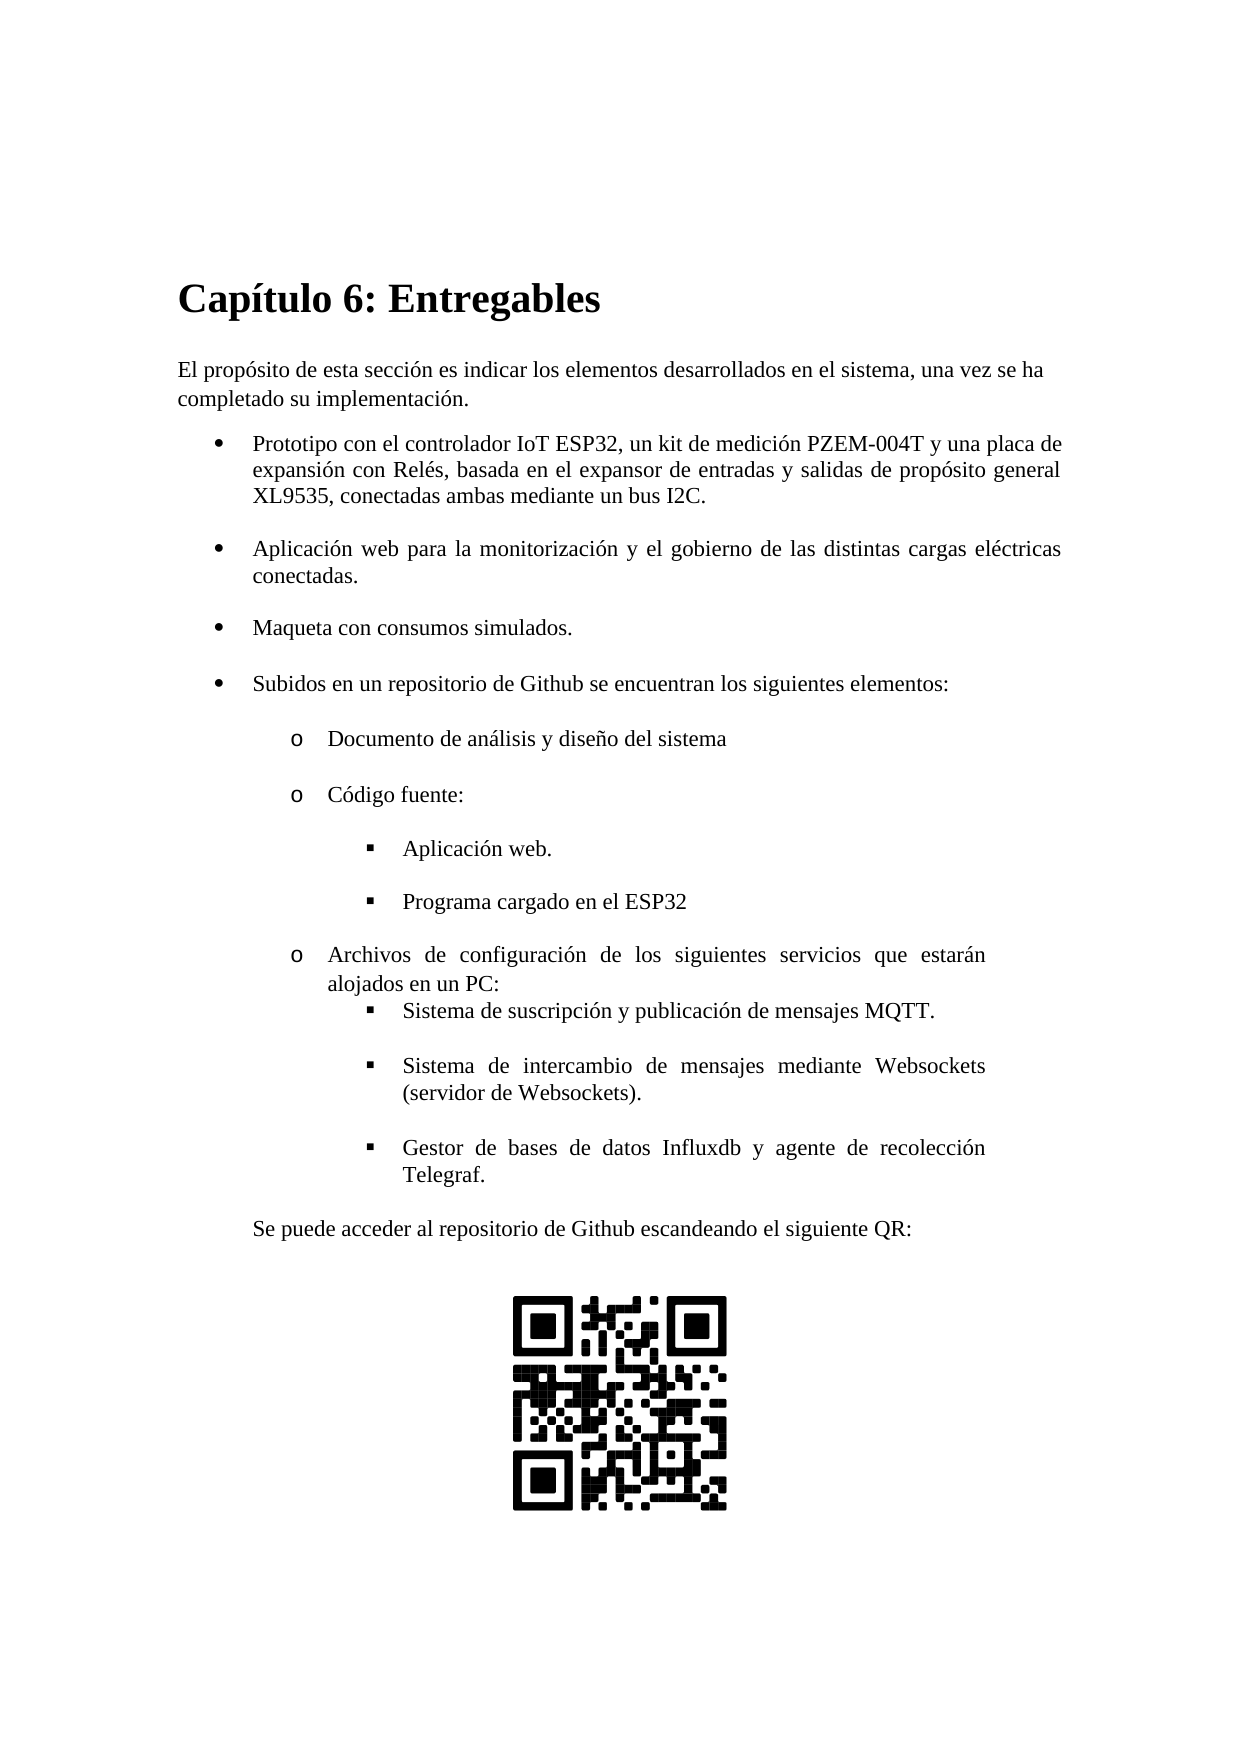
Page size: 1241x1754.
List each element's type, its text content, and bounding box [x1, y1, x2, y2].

list Código fuente: [290, 781, 1063, 809]
text Se puede acceder al repositorio de Github escandeando el siguiente QR: [252, 1215, 986, 1241]
subtitle Capítulo 6: Entregables [177, 274, 1063, 322]
list Sistema de suscripción y publicación de mensajes MQTT. [365, 997, 986, 1023]
list Maqueta con consumos simulados. [215, 614, 986, 641]
list Sistema de intercambio de mensajes mediante Websockets (servidor de Websockets). [365, 1052, 986, 1105]
list Gestor de bases de datos Influxdb y agente de recolección Telegraf. [365, 1134, 986, 1188]
picture [486, 1270, 753, 1537]
list Prototipo con el controlador IoT ESP32, un kit de medición PZEM-004T y una placa de expansión con Relés, basada en el expansor de entradas y salidas de propósito general XL9535, conectadas ambas mediante un bus I2C. [215, 430, 1063, 509]
text El propósito de esta sección es indicar los elementos desarrollados en el sistema, una vez se ha completado su implementación. [177, 356, 1063, 411]
list Aplicación web para la monitorización y el gobierno de las distintas cargas eléctricas conectadas. [215, 535, 1063, 588]
list Subidos en un repositorio de Github se encuentran los siguientes elementos: [215, 669, 986, 696]
list Aplicación web. [365, 835, 1063, 862]
list Archivos de configuración de los siguientes servicios que estarán alojados en un PC: [290, 941, 986, 996]
list Documento de análisis y diseño del sistema [290, 725, 986, 753]
list Programa cargado en el ESP32 [365, 888, 1063, 914]
